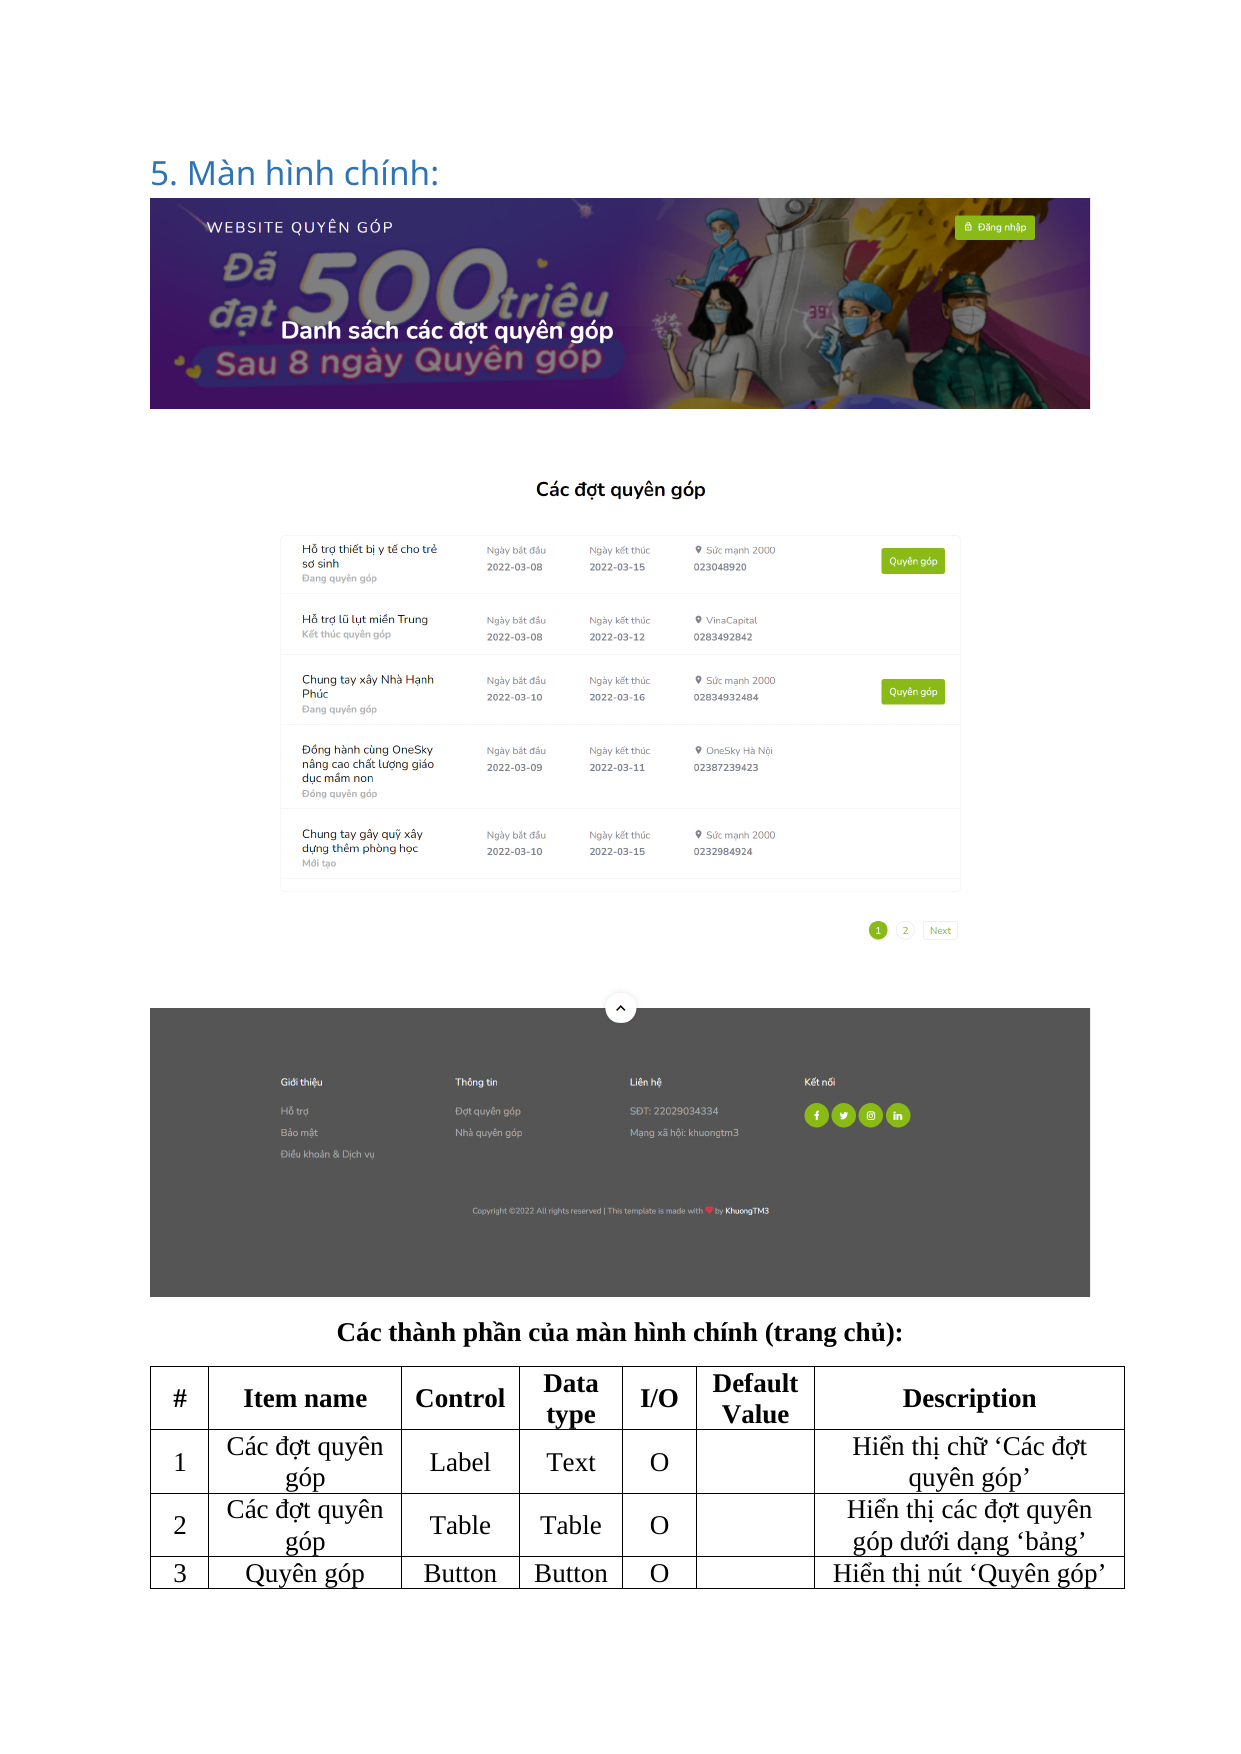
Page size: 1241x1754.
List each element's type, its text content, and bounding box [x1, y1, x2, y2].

table_cell O [623, 1494, 696, 1556]
table_cell Các đợt quyên góp [209, 1430, 401, 1493]
table_header Default Value [697, 1367, 814, 1429]
table_cell [697, 1430, 814, 1493]
table_header Item name [209, 1367, 401, 1429]
table_header Description [815, 1367, 1124, 1429]
table_cell O [623, 1557, 696, 1588]
table_header Data type [520, 1367, 622, 1429]
table_cell Các đợt quyên góp [209, 1494, 401, 1556]
table_cell Button [520, 1557, 622, 1588]
picture [150, 198, 1091, 1297]
table_header # [151, 1367, 208, 1429]
table_cell 3 [151, 1557, 208, 1588]
table_cell Table [402, 1494, 519, 1556]
text Các thành phần của màn hình chính (trang chủ): [150, 1316, 1090, 1347]
table_cell [697, 1494, 814, 1556]
table_cell O [623, 1430, 696, 1493]
table_header Control [402, 1367, 519, 1429]
table_header I/O [623, 1367, 696, 1429]
table_cell Table [520, 1494, 622, 1556]
table_cell Quyên góp [209, 1557, 401, 1588]
table_cell Hiển thị các đợt quyên góp dưới dạng ‘bảng’ [815, 1494, 1124, 1556]
table_cell [697, 1557, 814, 1588]
table_cell 2 [151, 1494, 208, 1556]
subtitle 5. Màn hình chính: [150, 150, 1090, 195]
table_cell Hiển thị nút ‘Quyên góp’ [815, 1557, 1124, 1588]
table_cell Label [402, 1430, 519, 1493]
table_cell Button [402, 1557, 519, 1588]
table_cell Hiển thị chữ ‘Các đợt quyên góp’ [815, 1430, 1124, 1493]
table_cell 1 [151, 1430, 208, 1493]
table_cell Text [520, 1430, 622, 1493]
